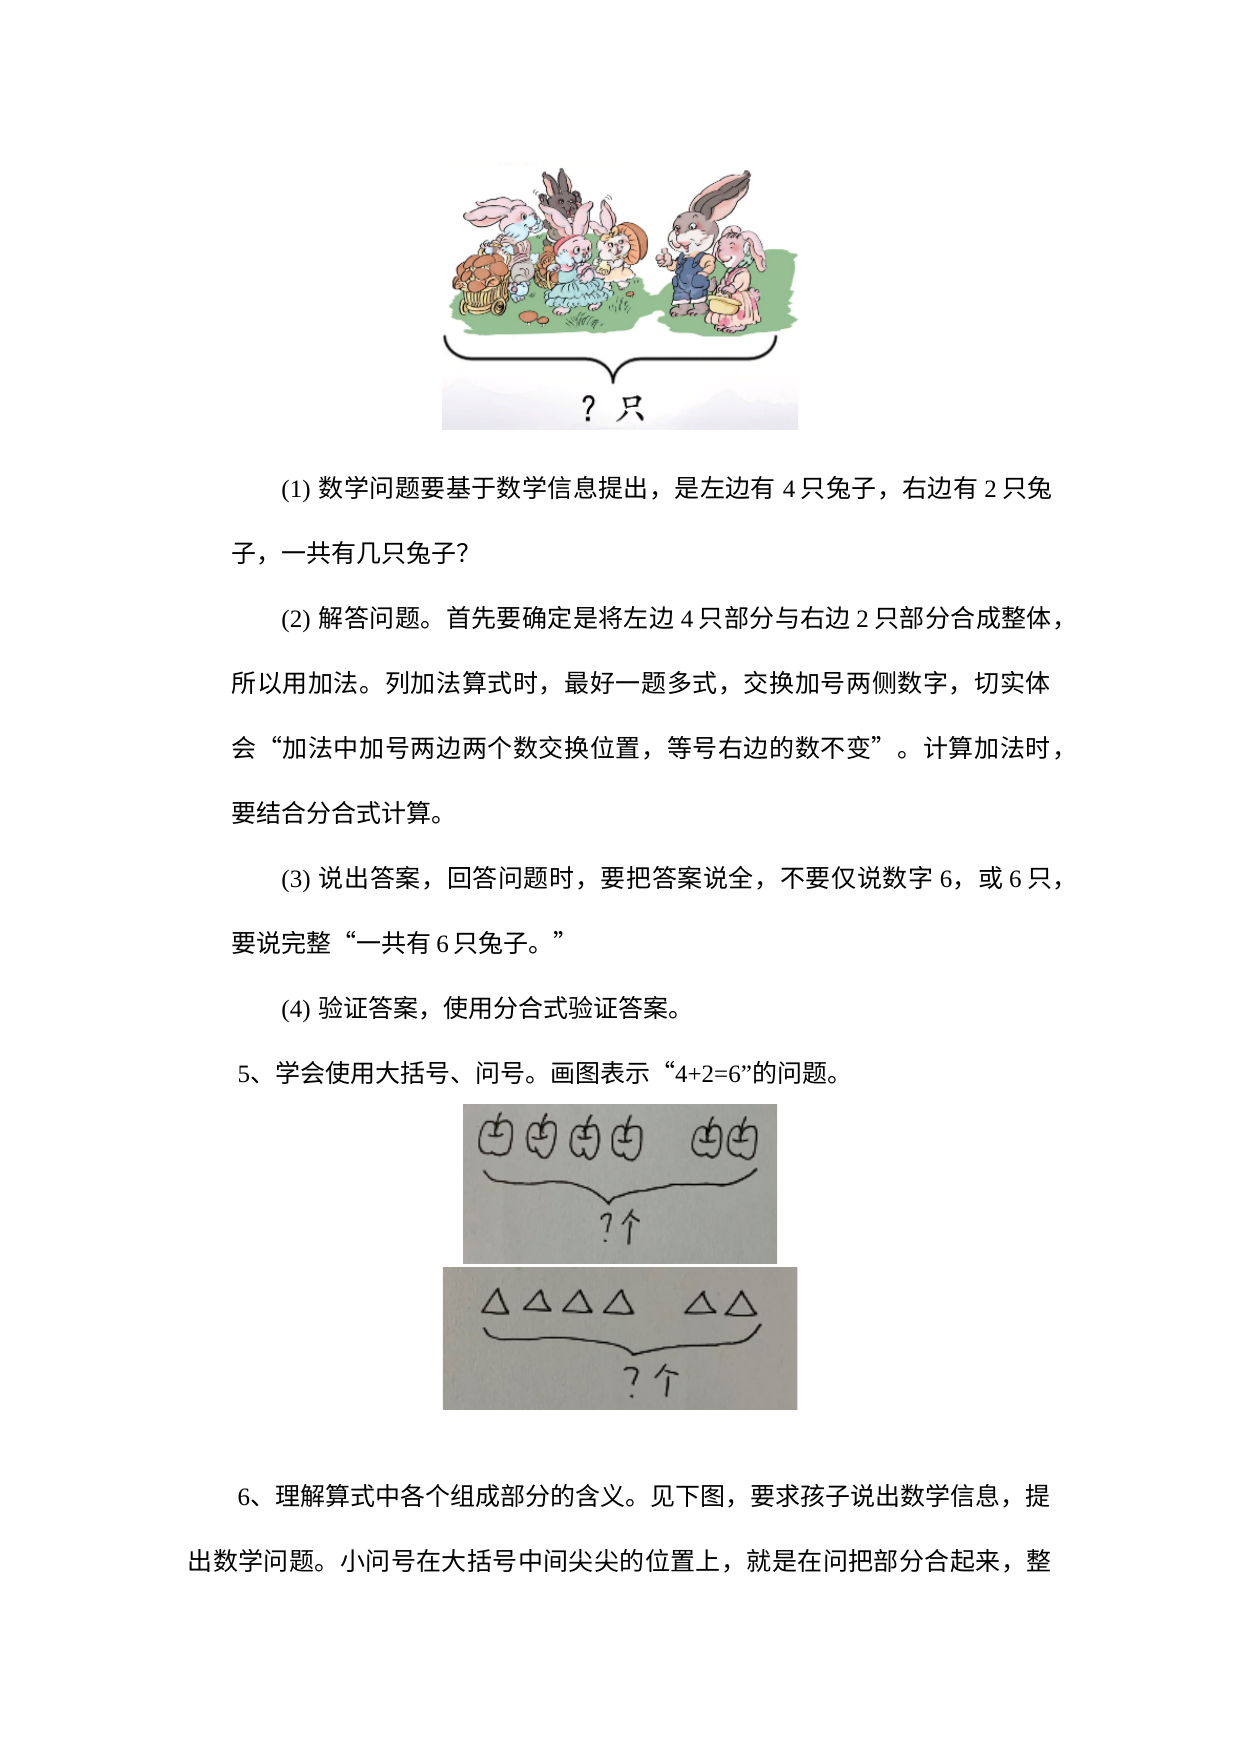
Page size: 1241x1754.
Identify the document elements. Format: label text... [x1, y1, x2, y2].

picture [442, 1267, 798, 1410]
list 数学问题要基于数学信息提出，是左边有4只兔子，右边有2只兔子，一共有几只兔子？ [231, 454, 1053, 584]
list 学会使用大括号、问号。画图表示“4+2=6”的问题。 [187, 1039, 1053, 1104]
list 验证答案，使用分合式验证答案。 [231, 974, 1053, 1039]
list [187, 1462, 1053, 1592]
list 解答问题。首先要确定是将左边4只部分与右边2只部分合成整体，所以用加法。列加法算式时，最好一题多式，交换加号两侧数字，切实体会“加法中加号两边两个数交换位置，等号右边的数不变”。计算加法时，要结合分合式计算。 [231, 584, 1053, 844]
list 说出答案，回答问题时，要把答案说全，不要仅说数字6，或6只，要说完整“一共有6只兔子。” [231, 844, 1053, 974]
picture [442, 162, 799, 430]
picture [463, 1104, 778, 1264]
